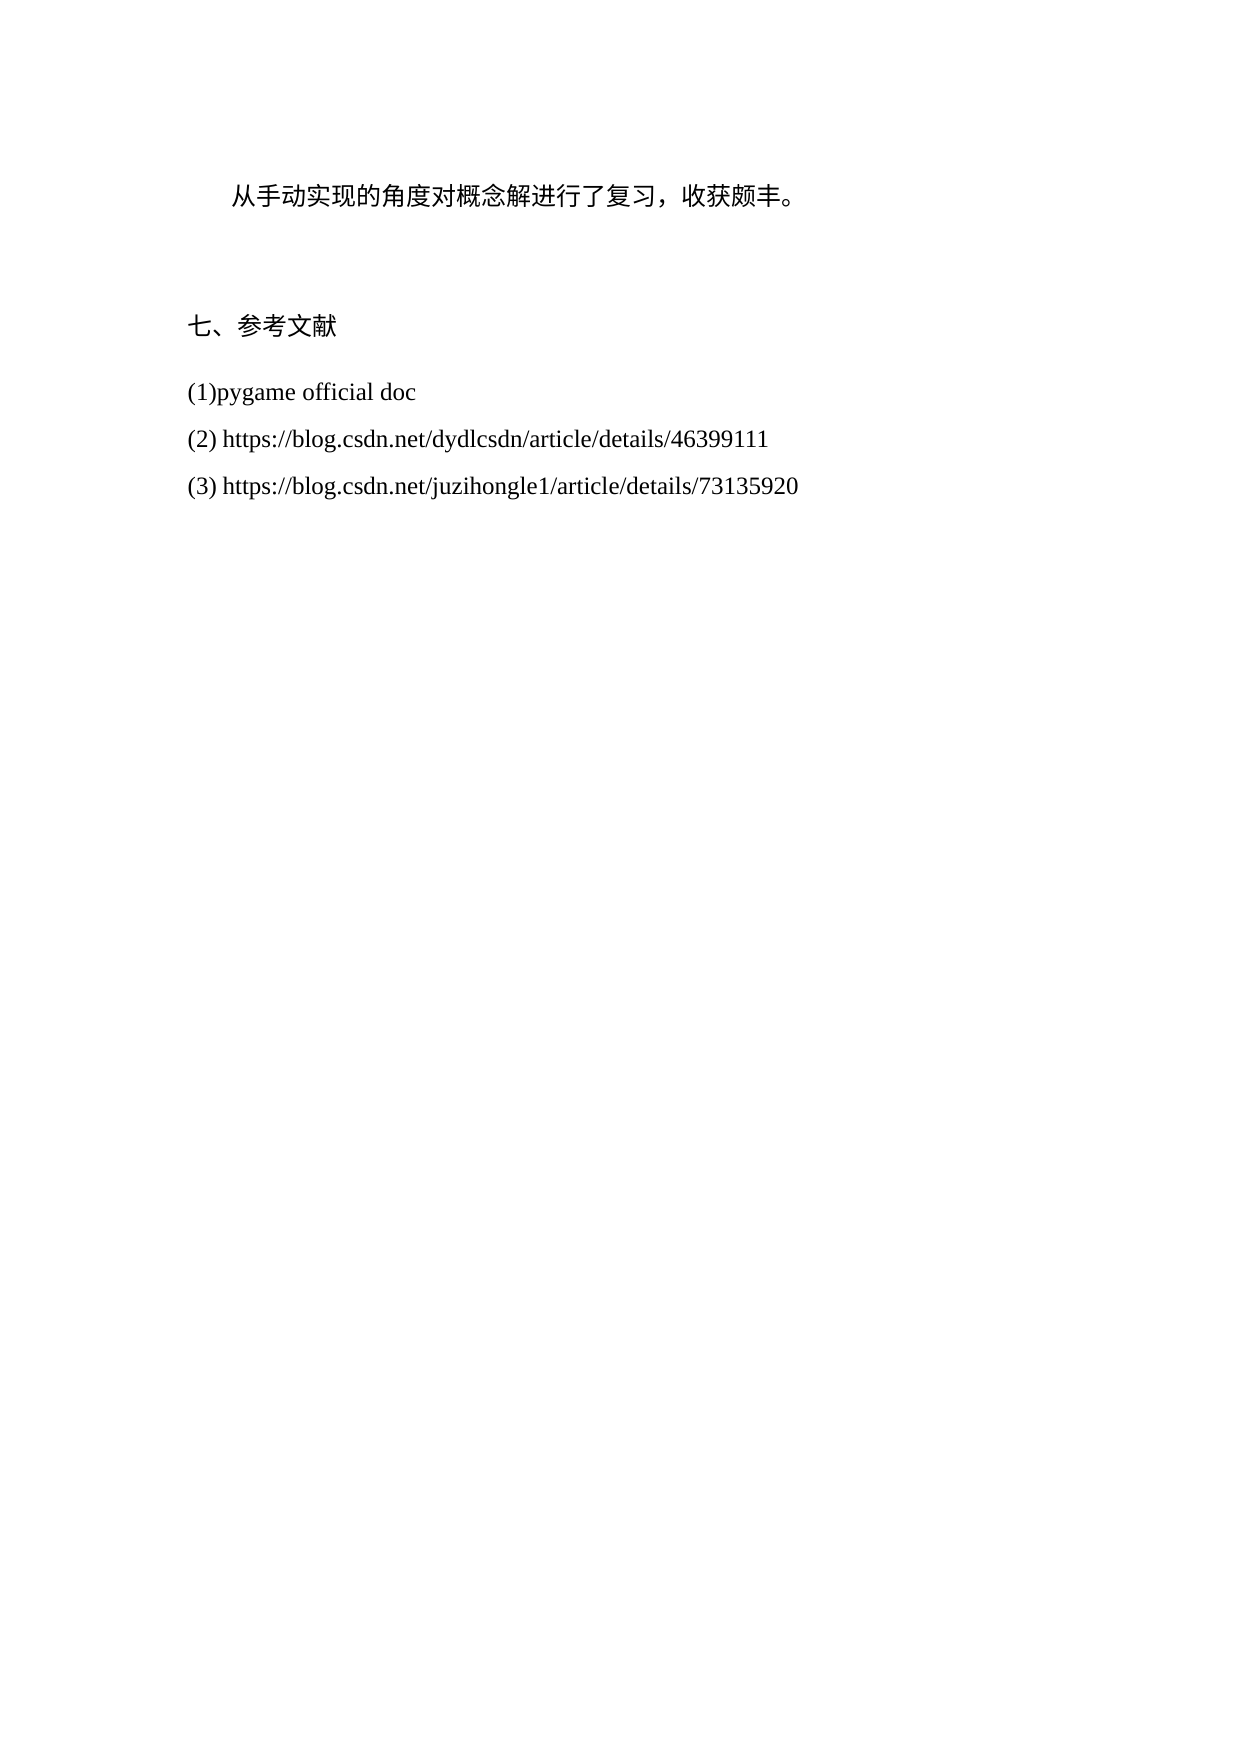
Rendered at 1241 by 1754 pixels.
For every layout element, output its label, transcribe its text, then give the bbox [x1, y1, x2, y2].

text 从手动实现的角度对概念解进行了复习，收获颇丰。 [187, 162, 1053, 227]
text (3) https://blog.csdn.net/juzihongle1/article/details/73135920 [187, 469, 1053, 502]
text (2) https://blog.csdn.net/dydlcsdn/article/details/46399111 [187, 422, 1053, 454]
text 七、参考文献 [187, 292, 1053, 357]
text (1)pygame official doc [187, 375, 1053, 408]
